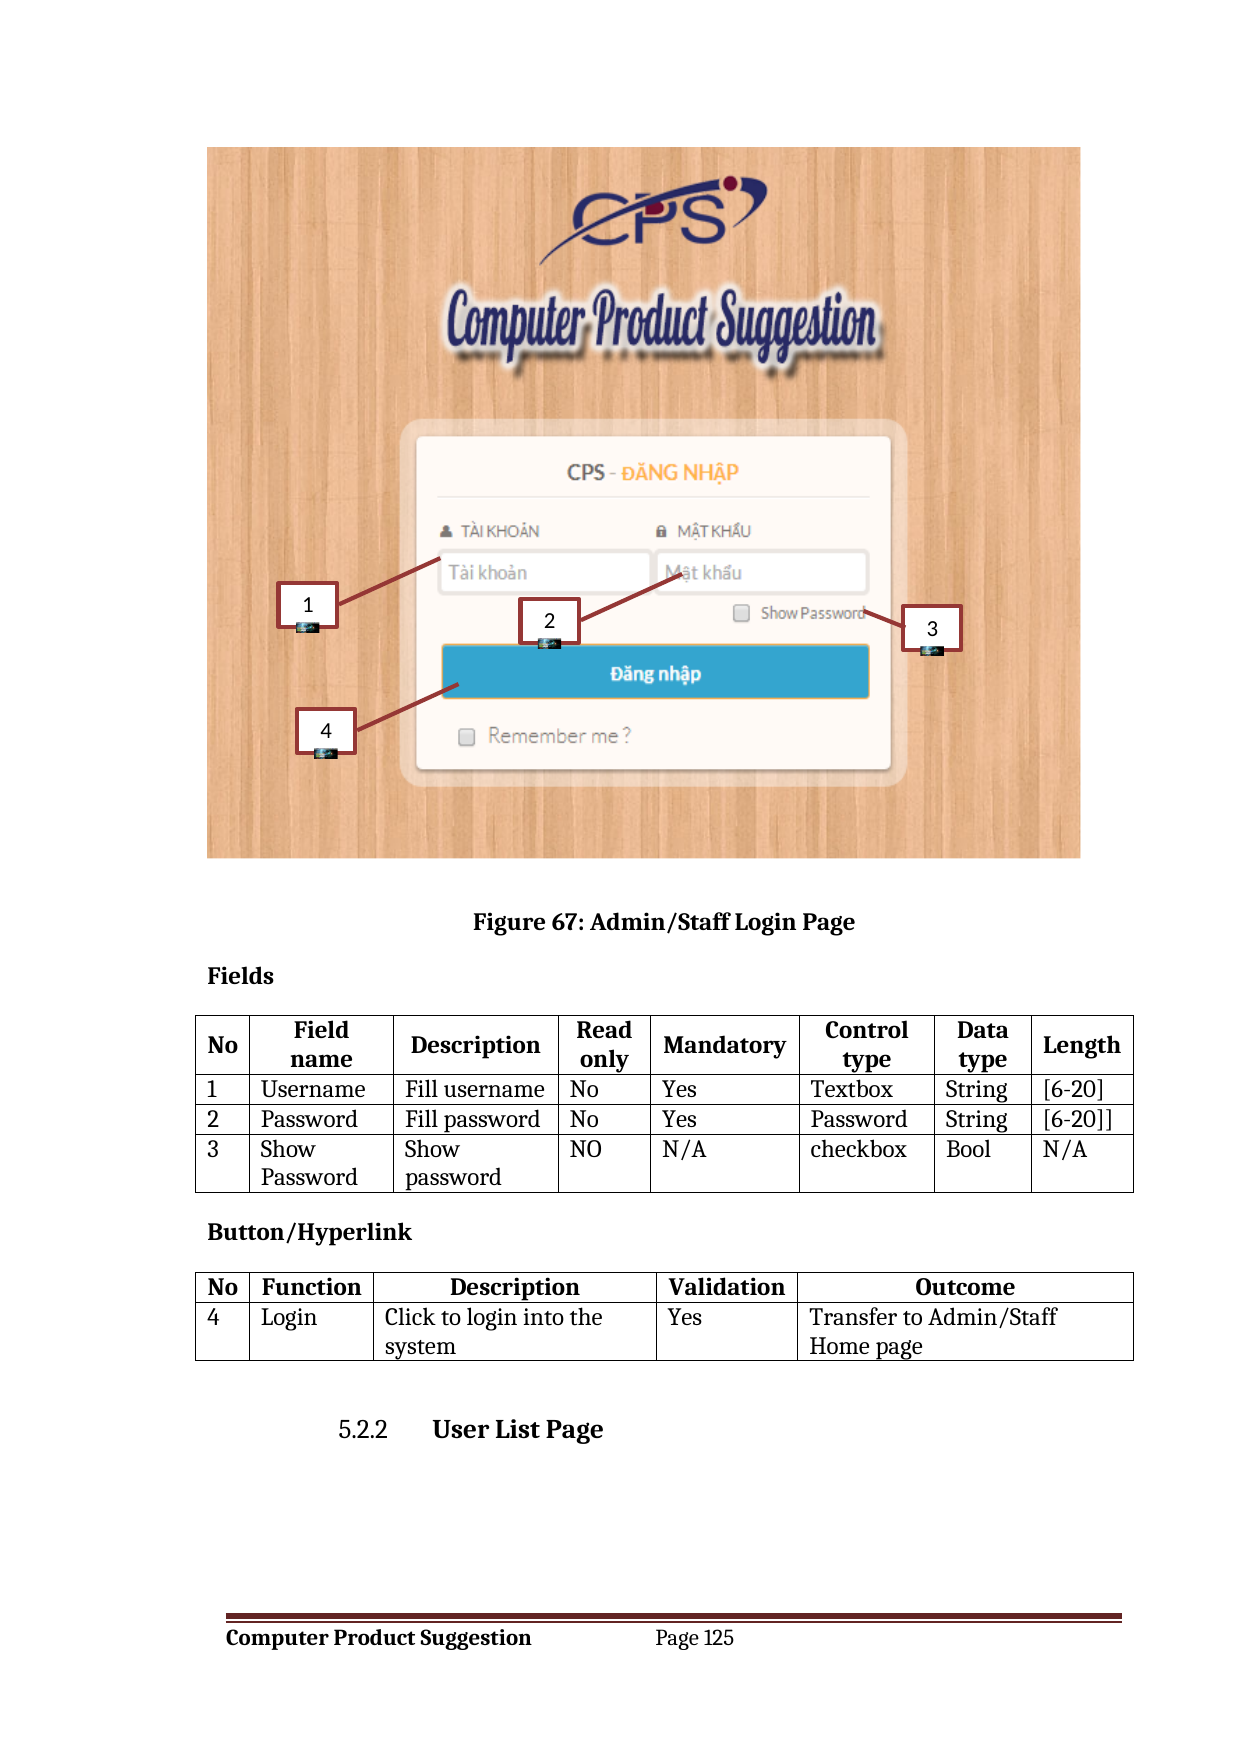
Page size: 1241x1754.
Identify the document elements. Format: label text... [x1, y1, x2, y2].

text Figure 67: Admin/Staff Login Page [207, 908, 1122, 937]
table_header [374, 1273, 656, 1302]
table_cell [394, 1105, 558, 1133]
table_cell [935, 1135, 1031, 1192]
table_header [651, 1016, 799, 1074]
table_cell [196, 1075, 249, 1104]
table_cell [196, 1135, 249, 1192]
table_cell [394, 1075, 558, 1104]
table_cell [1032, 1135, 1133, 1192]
picture [207, 147, 1082, 860]
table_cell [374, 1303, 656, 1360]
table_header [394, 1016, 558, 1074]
subtitle User List Page [338, 1414, 1122, 1446]
text Button/Hyperlink [207, 1218, 1122, 1247]
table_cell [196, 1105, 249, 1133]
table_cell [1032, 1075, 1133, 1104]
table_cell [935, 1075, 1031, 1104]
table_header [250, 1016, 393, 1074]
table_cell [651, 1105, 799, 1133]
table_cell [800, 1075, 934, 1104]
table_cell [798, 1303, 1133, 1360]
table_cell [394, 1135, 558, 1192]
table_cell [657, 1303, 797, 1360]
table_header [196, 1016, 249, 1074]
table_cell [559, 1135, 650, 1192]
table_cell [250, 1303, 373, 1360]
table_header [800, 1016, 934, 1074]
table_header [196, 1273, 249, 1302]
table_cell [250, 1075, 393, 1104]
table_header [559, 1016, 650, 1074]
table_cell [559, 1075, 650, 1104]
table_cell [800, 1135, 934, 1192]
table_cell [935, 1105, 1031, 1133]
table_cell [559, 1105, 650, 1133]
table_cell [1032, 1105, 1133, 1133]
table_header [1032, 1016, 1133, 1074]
text Fields [207, 962, 1122, 990]
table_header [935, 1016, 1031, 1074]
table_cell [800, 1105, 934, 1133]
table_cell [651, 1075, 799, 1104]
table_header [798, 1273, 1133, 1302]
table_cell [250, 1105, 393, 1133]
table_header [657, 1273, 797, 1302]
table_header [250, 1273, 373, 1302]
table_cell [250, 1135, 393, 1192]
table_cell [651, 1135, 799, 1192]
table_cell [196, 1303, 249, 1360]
